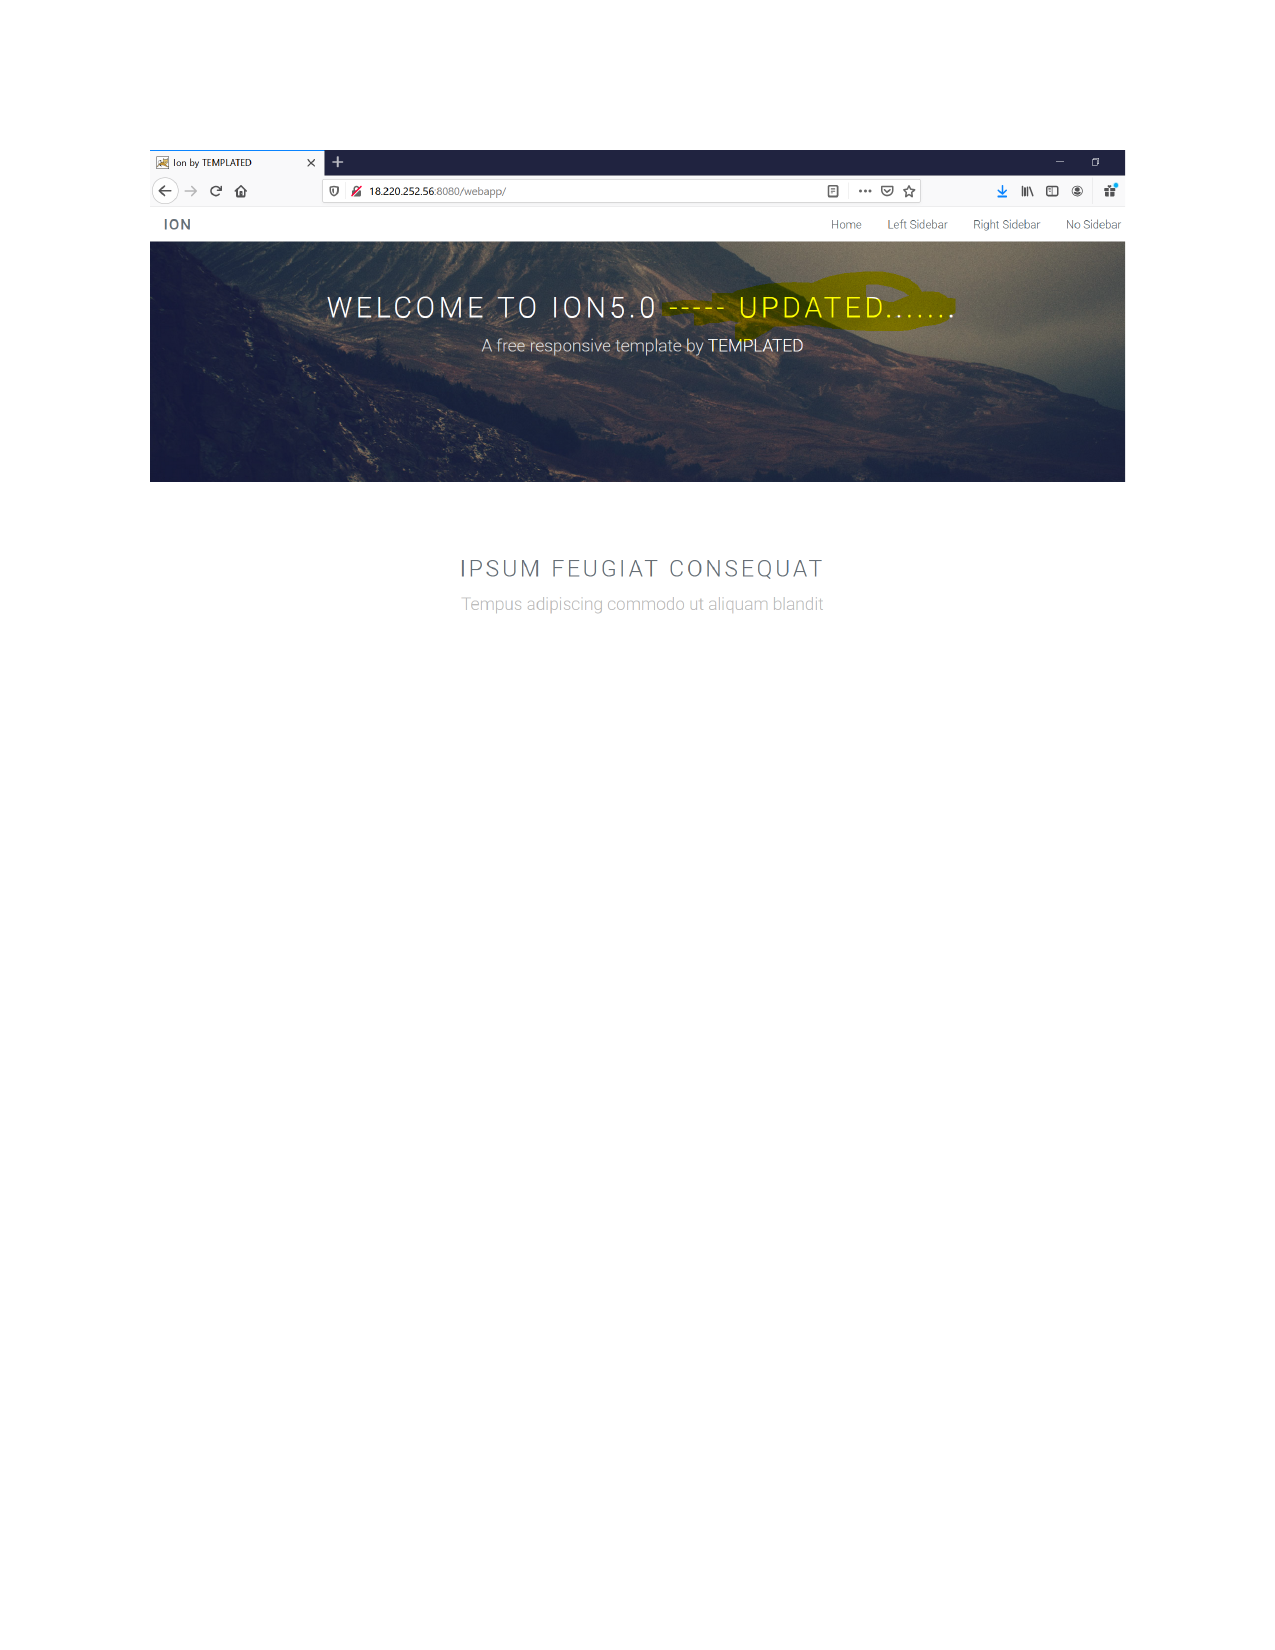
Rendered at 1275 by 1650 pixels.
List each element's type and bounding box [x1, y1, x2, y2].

picture [150, 150, 1125, 652]
